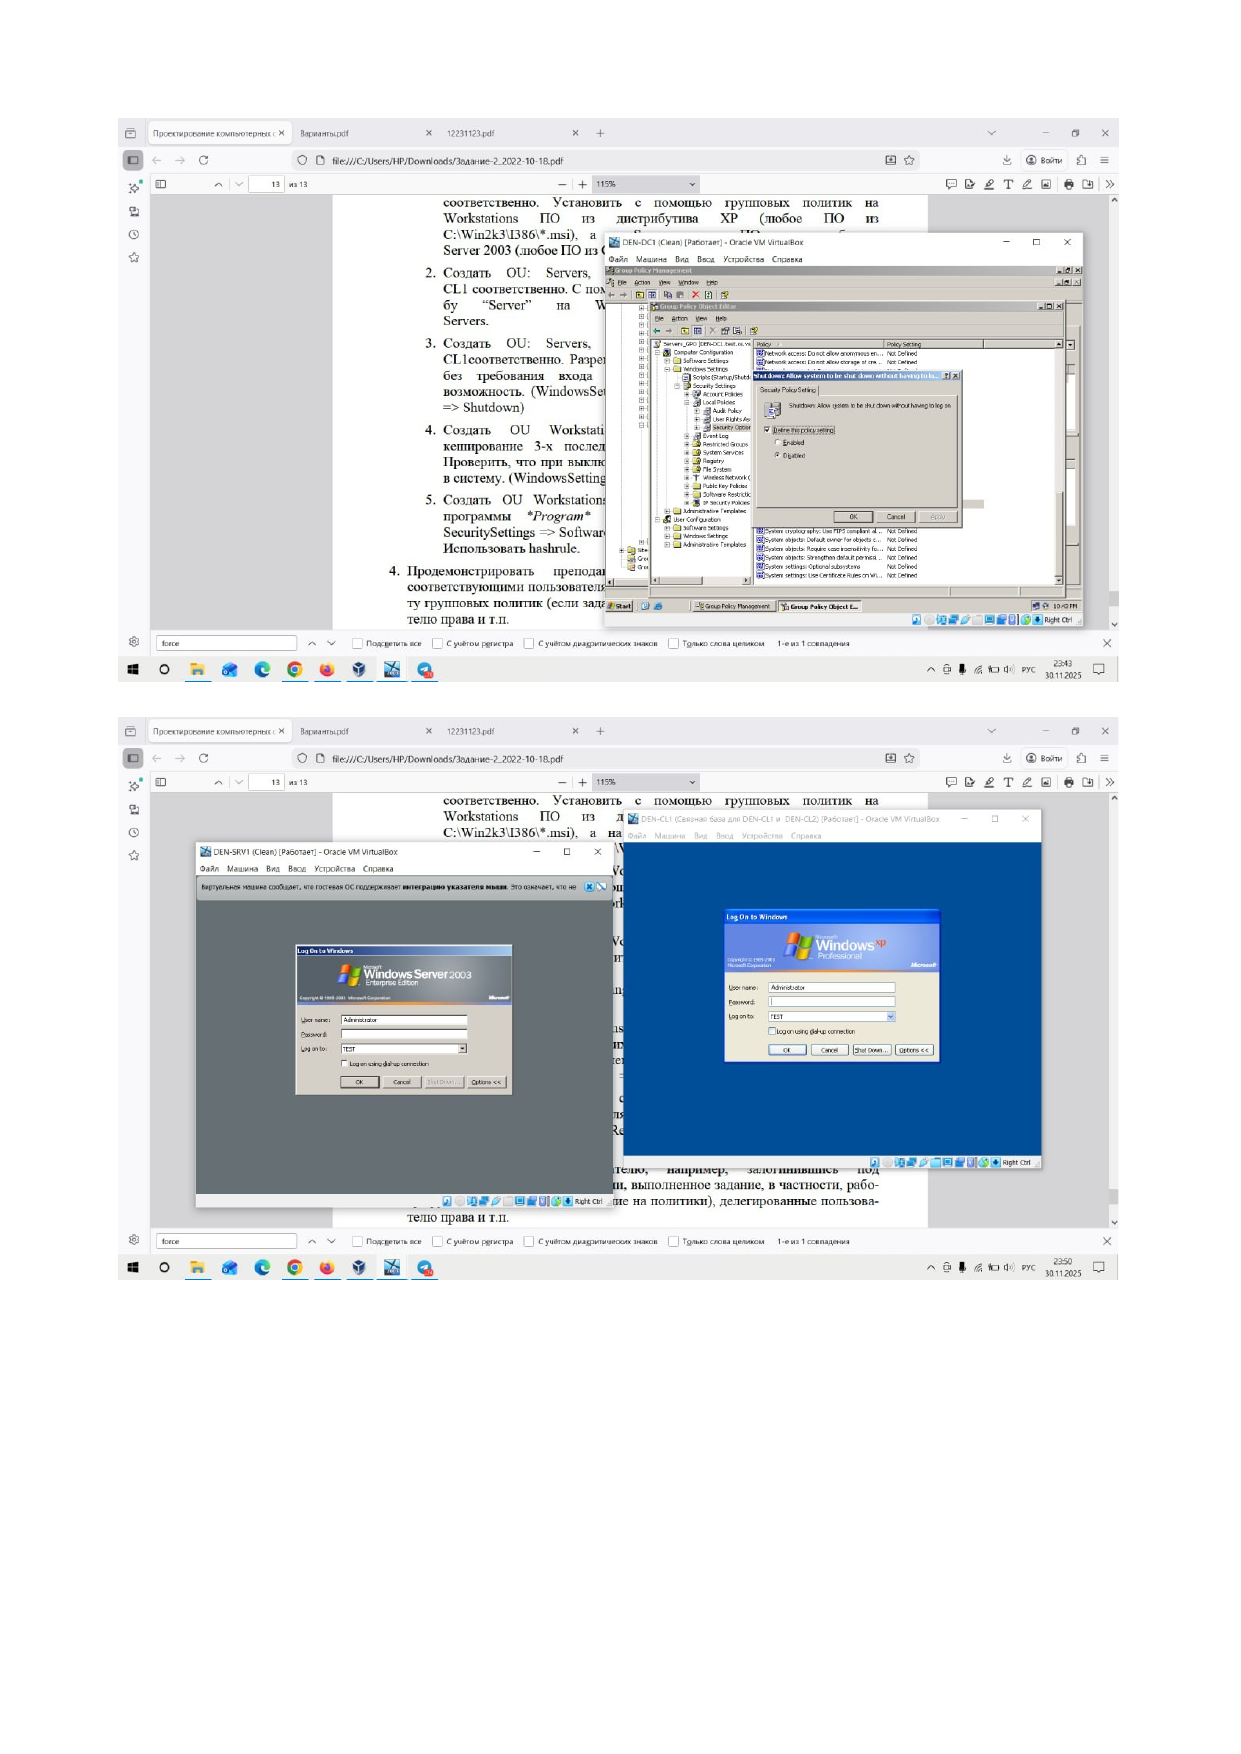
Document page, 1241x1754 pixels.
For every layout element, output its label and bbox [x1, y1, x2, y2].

picture [117, 118, 1119, 682]
picture [117, 717, 1119, 1280]
